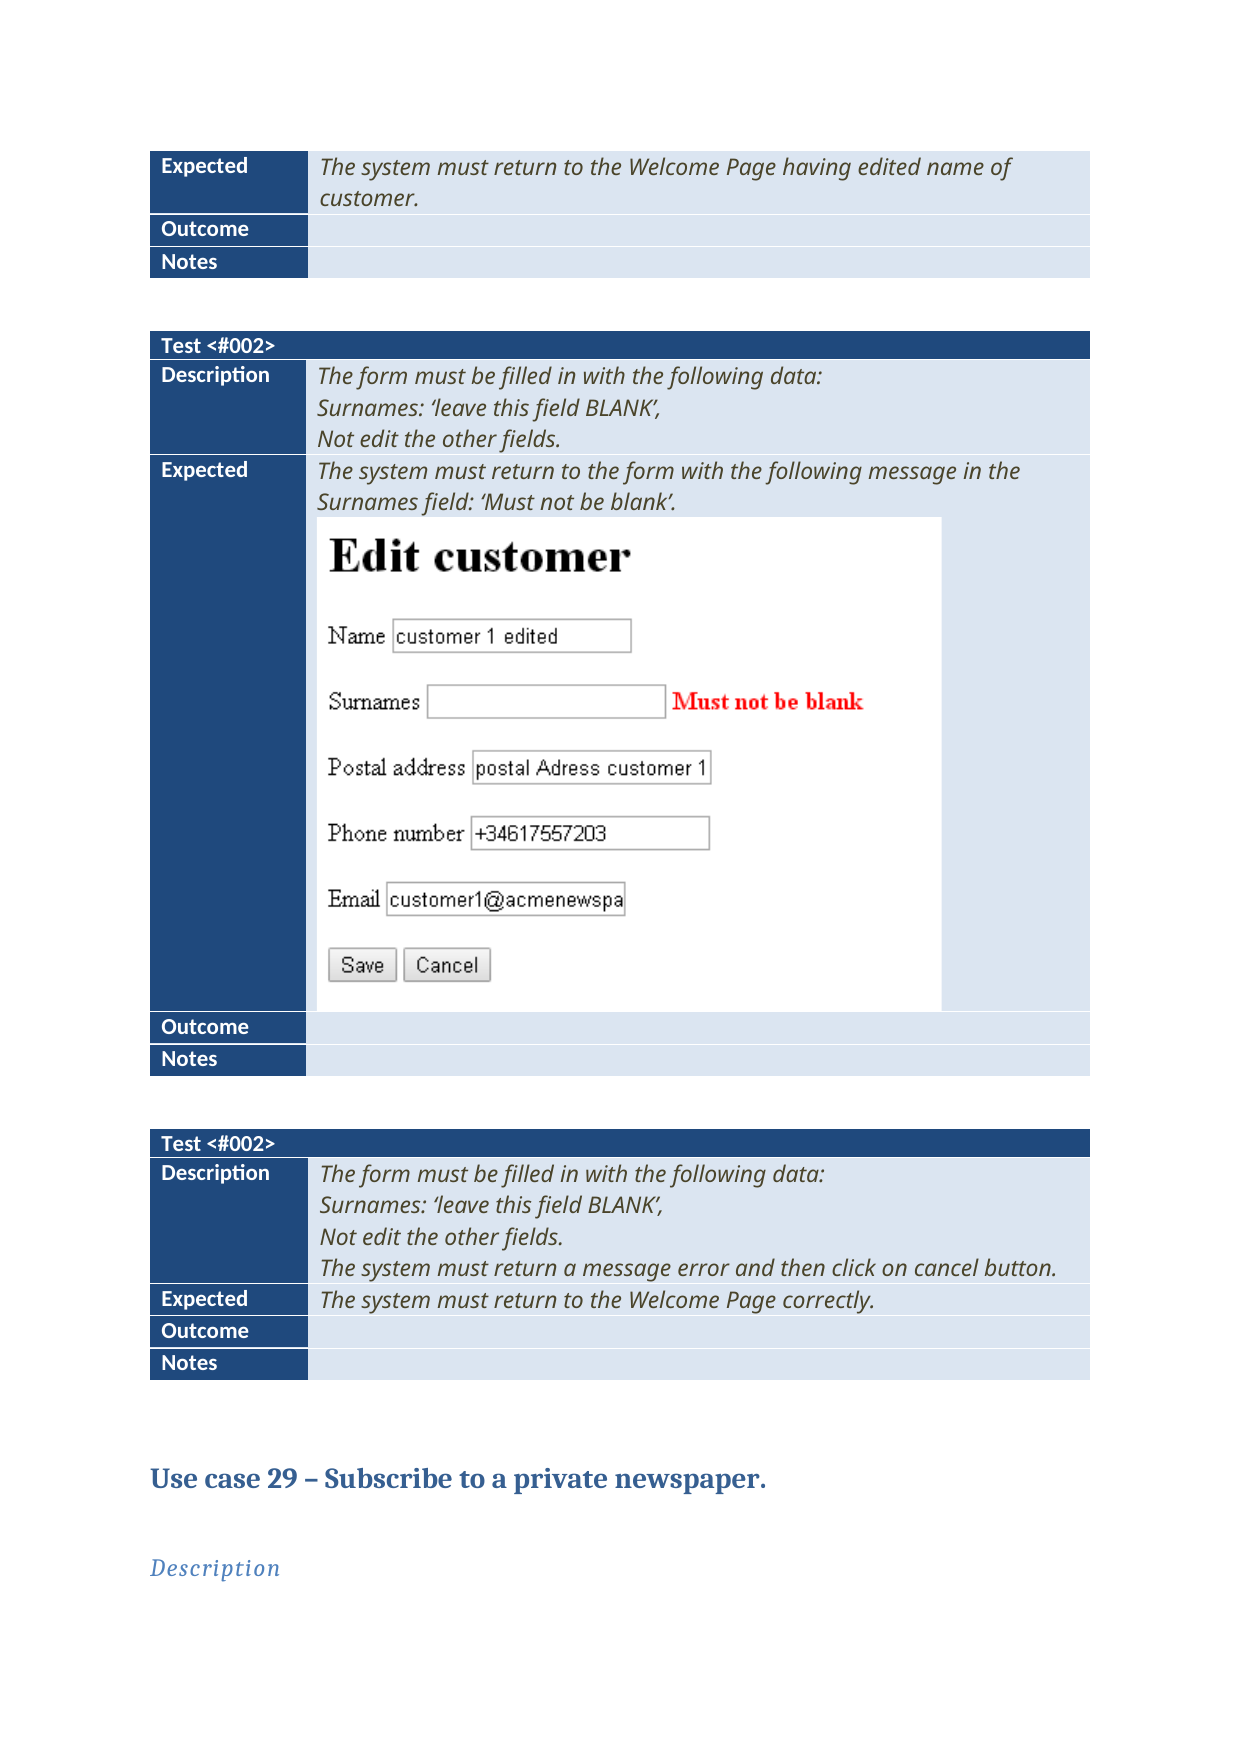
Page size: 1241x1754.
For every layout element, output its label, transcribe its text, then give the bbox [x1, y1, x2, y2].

picture [316, 517, 942, 1012]
table_cell Expected [150, 455, 306, 1011]
table_cell [308, 215, 1090, 246]
table_cell Expected [150, 1284, 308, 1315]
table_header Test <#002> [150, 331, 1090, 359]
table_cell The system must return to the form with the following message in the Surnames field: ‘Must not be blank’. [306, 455, 1090, 1011]
subtitle Use case 29 – Subscribe to a private newspaper. [150, 1462, 1090, 1496]
table_cell Notes [150, 1349, 308, 1380]
table_cell Description [150, 1158, 308, 1283]
subtitle Description [150, 1553, 1090, 1582]
table_cell [306, 1012, 1090, 1043]
table_cell Description [150, 360, 306, 454]
table_cell Outcome [150, 1316, 308, 1347]
table_cell [308, 1349, 1090, 1380]
table_cell Notes [150, 247, 308, 278]
table_cell [308, 1316, 1090, 1347]
table_cell [306, 1045, 1090, 1076]
table_cell The form must be filled in with the following data: Surnames: ‘leave this field BLANK’, Not edit the other fields. [306, 360, 1090, 454]
table_cell Outcome [150, 1012, 306, 1043]
table_cell The form must be filled in with the following data: Surnames: ‘leave this field BLANK’, Not edit the other fields. The system must return a message error and then click on cancel button. [308, 1158, 1090, 1283]
table_header Test <#002> [150, 1129, 1090, 1157]
table_cell Notes [150, 1045, 306, 1076]
table_cell [308, 247, 1090, 278]
table_cell Outcome [150, 215, 308, 246]
table_cell Expected [150, 151, 308, 213]
table_cell The system must return to the Welcome Page having edited name of customer. [308, 151, 1090, 213]
table_cell The system must return to the Welcome Page correctly. [308, 1284, 1090, 1315]
